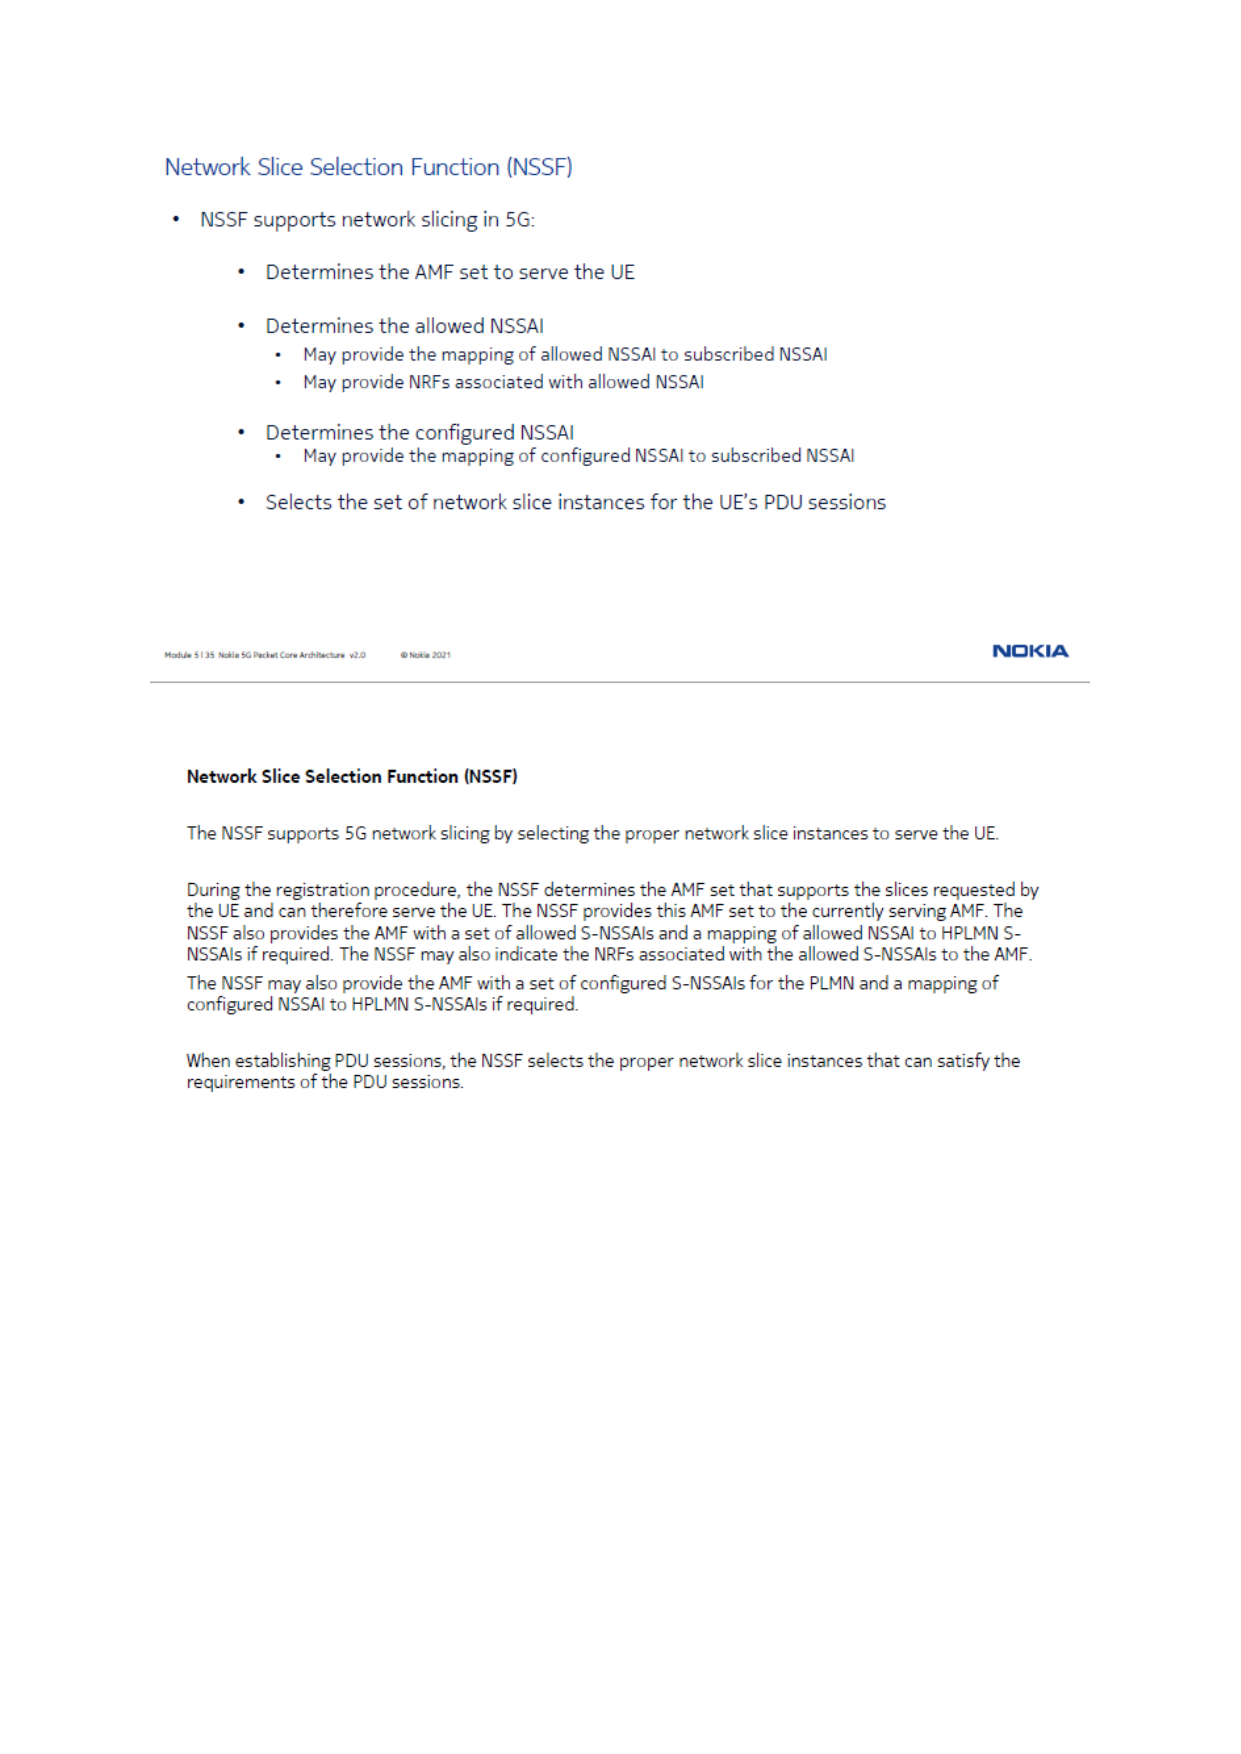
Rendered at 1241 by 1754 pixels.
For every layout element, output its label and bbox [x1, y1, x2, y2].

picture [150, 150, 1091, 1104]
